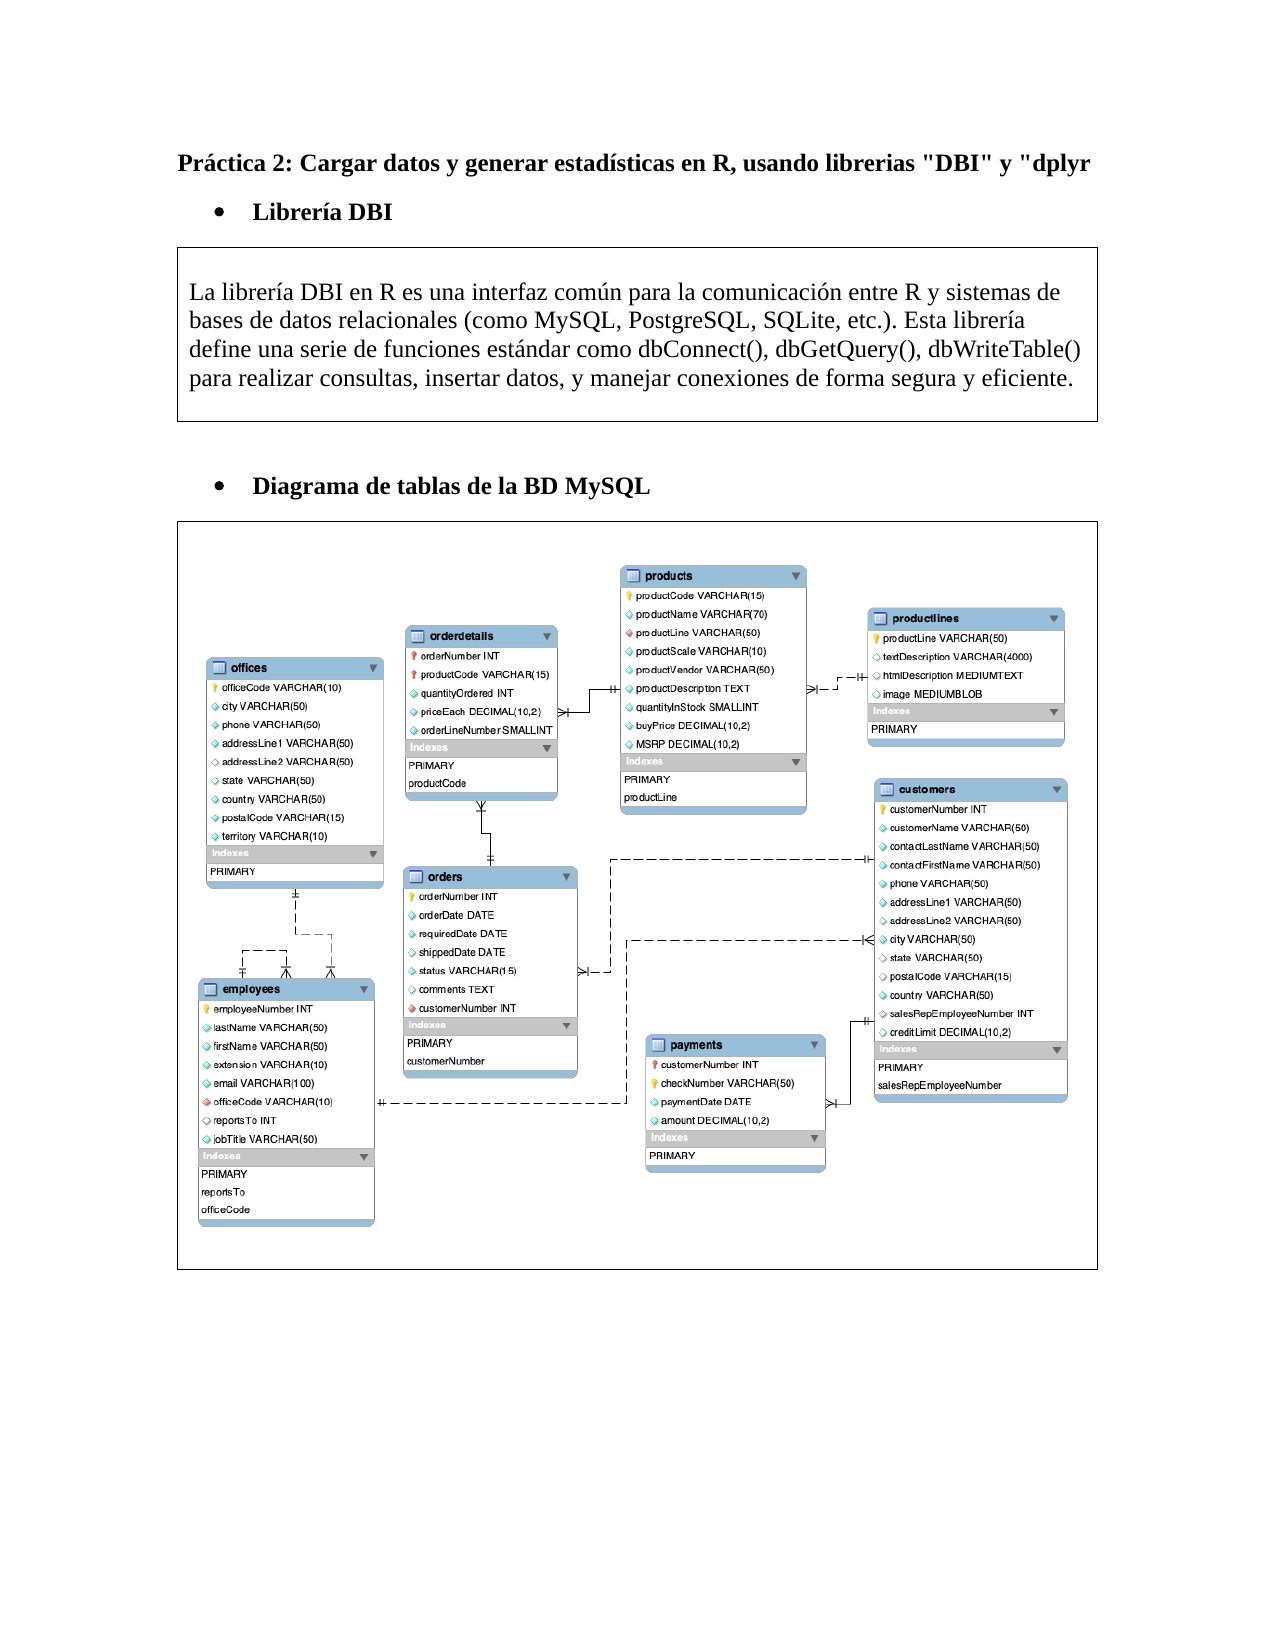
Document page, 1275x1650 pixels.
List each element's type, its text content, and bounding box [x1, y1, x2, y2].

list Librería DBI [215, 197, 1098, 226]
table_header [178, 522, 1097, 1269]
picture [188, 556, 1076, 1235]
text Práctica 2: Cargar datos y generar estadísticas en R, usando librerias "DBI" y "dplyr [177, 148, 1098, 176]
table_header La librería DBI en R es una interfaz común para la comunicación entre R y sistemas de bases de datos relacionales (como MySQL, PostgreSQL, SQLite, etc.). Esta librería define una serie de funciones estándar como dbConnect(), dbGetQuery(), dbWriteTable() para realizar consultas, insertar datos, y manejar conexiones de forma segura y eficiente. [178, 248, 1097, 421]
list Diagrama de tablas de la BD MySQL [215, 471, 1098, 500]
